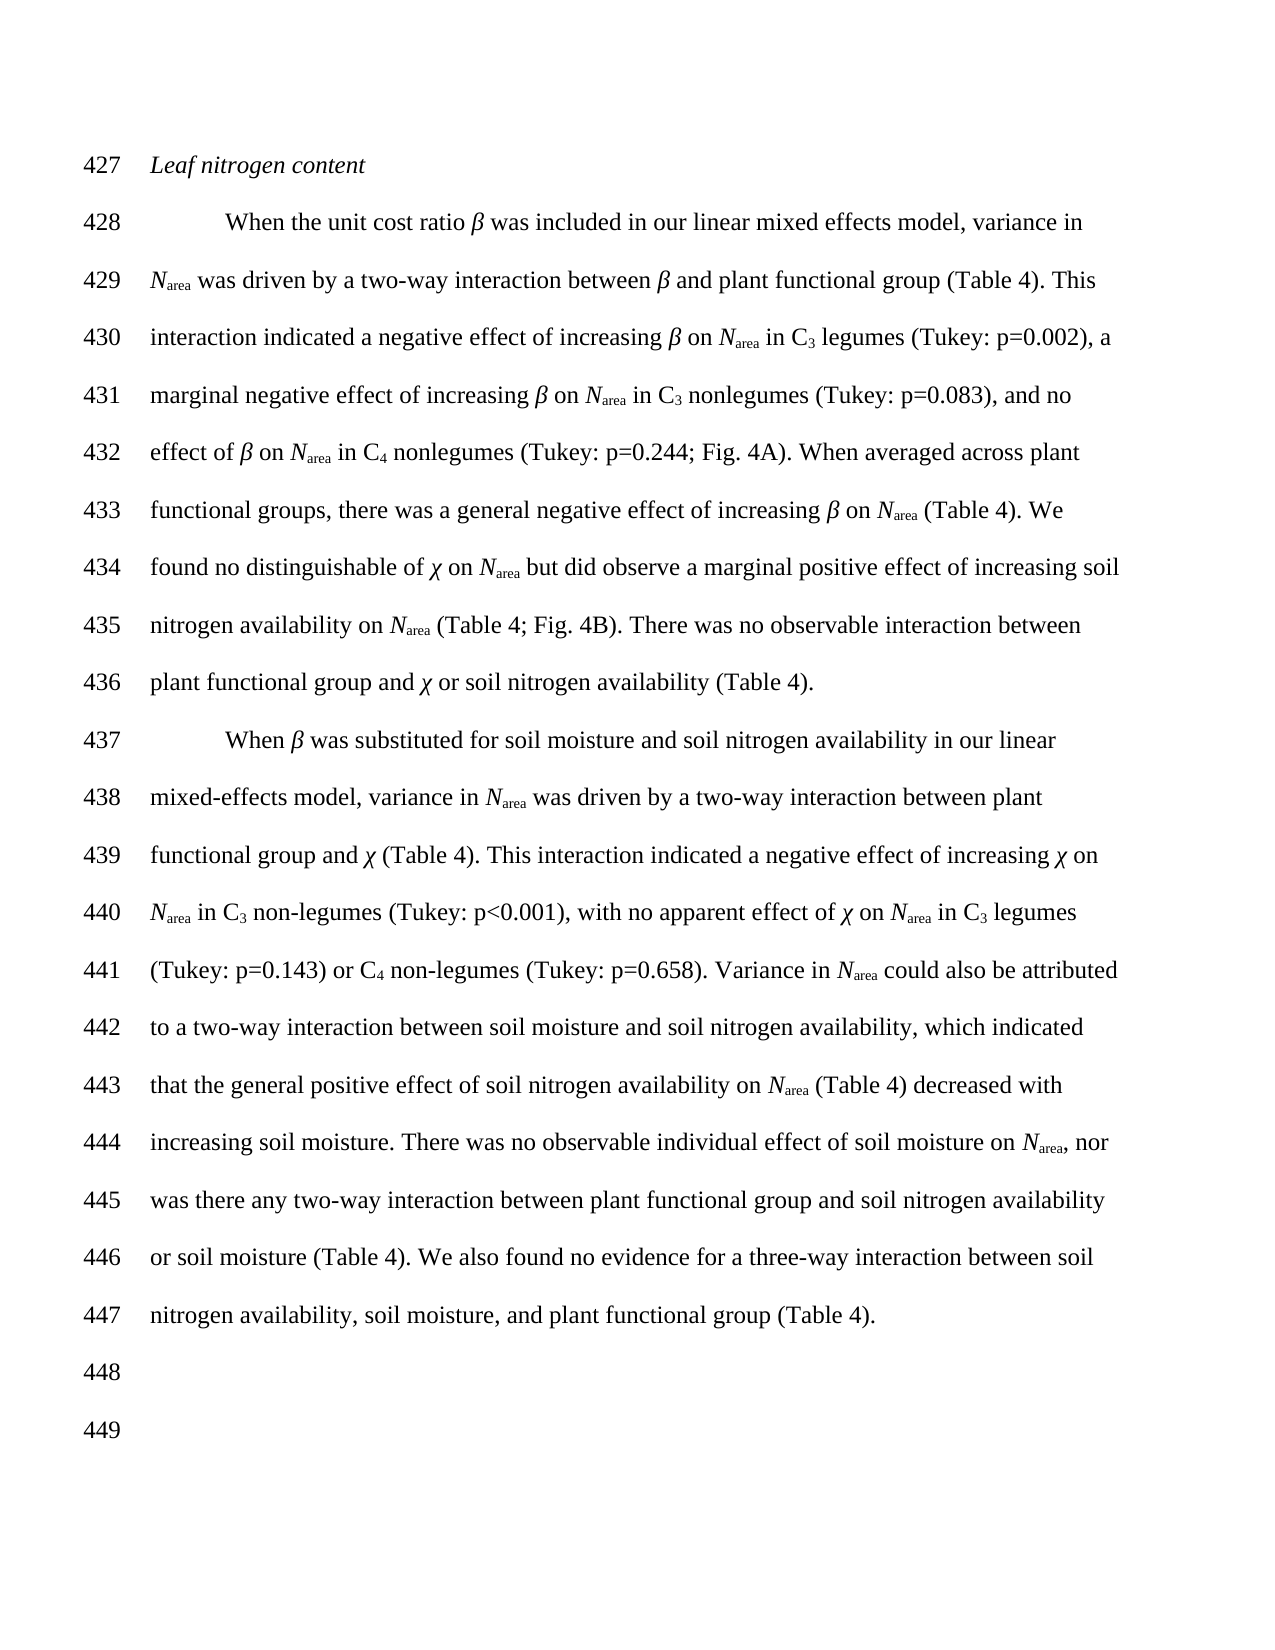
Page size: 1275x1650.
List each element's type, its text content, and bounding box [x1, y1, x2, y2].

text Leaf nitrogen content [150, 150, 1125, 179]
text When β was substituted for soil moisture and soil nitrogen availability in our linear mixed-effects model, variance in Narea was driven by a two-way interaction between plant functional group and χ (Table 4). This interaction indicated a negative effect of increasing χ on Narea in C3 non-legumes (Tukey: p<0.001), with no apparent effect of χ on Narea in C3 legumes (Tukey: p=0.143) or C4 non-legumes (Tukey: p=0.658). Variance in Narea could also be attributed to a two-way interaction between soil moisture and soil nitrogen availability, which indicated that the general positive effect of soil nitrogen availability on Narea (Table 4) decreased with increasing soil moisture. There was no observable individual effect of soil moisture on Narea, nor was there any two-way interaction between plant functional group and soil nitrogen availability or soil moisture (Table 4). We also found no evidence for a three-way interaction between soil nitrogen availability, soil moisture, and plant functional group (Table 4). [150, 725, 1125, 1329]
text When the unit cost ratio β was included in our linear mixed effects model, variance in Narea was driven by a two-way interaction between β and plant functional group (Table 4). This interaction indicated a negative effect of increasing β on Narea in C3 legumes (Tukey: p=0.002), a marginal negative effect of increasing β on Narea in C3 nonlegumes (Tukey: p=0.083), and no effect of β on Narea in C4 nonlegumes (Tukey: p=0.244; Fig. 4A). When averaged across plant functional groups, there was a general negative effect of increasing β on Narea (Table 4). We found no distinguishable of χ on Narea but did observe a marginal positive effect of increasing soil nitrogen availability on Narea (Table 4; Fig. 4B). There was no observable interaction between plant functional group and χ or soil nitrogen availability (Table 4). [150, 207, 1125, 696]
